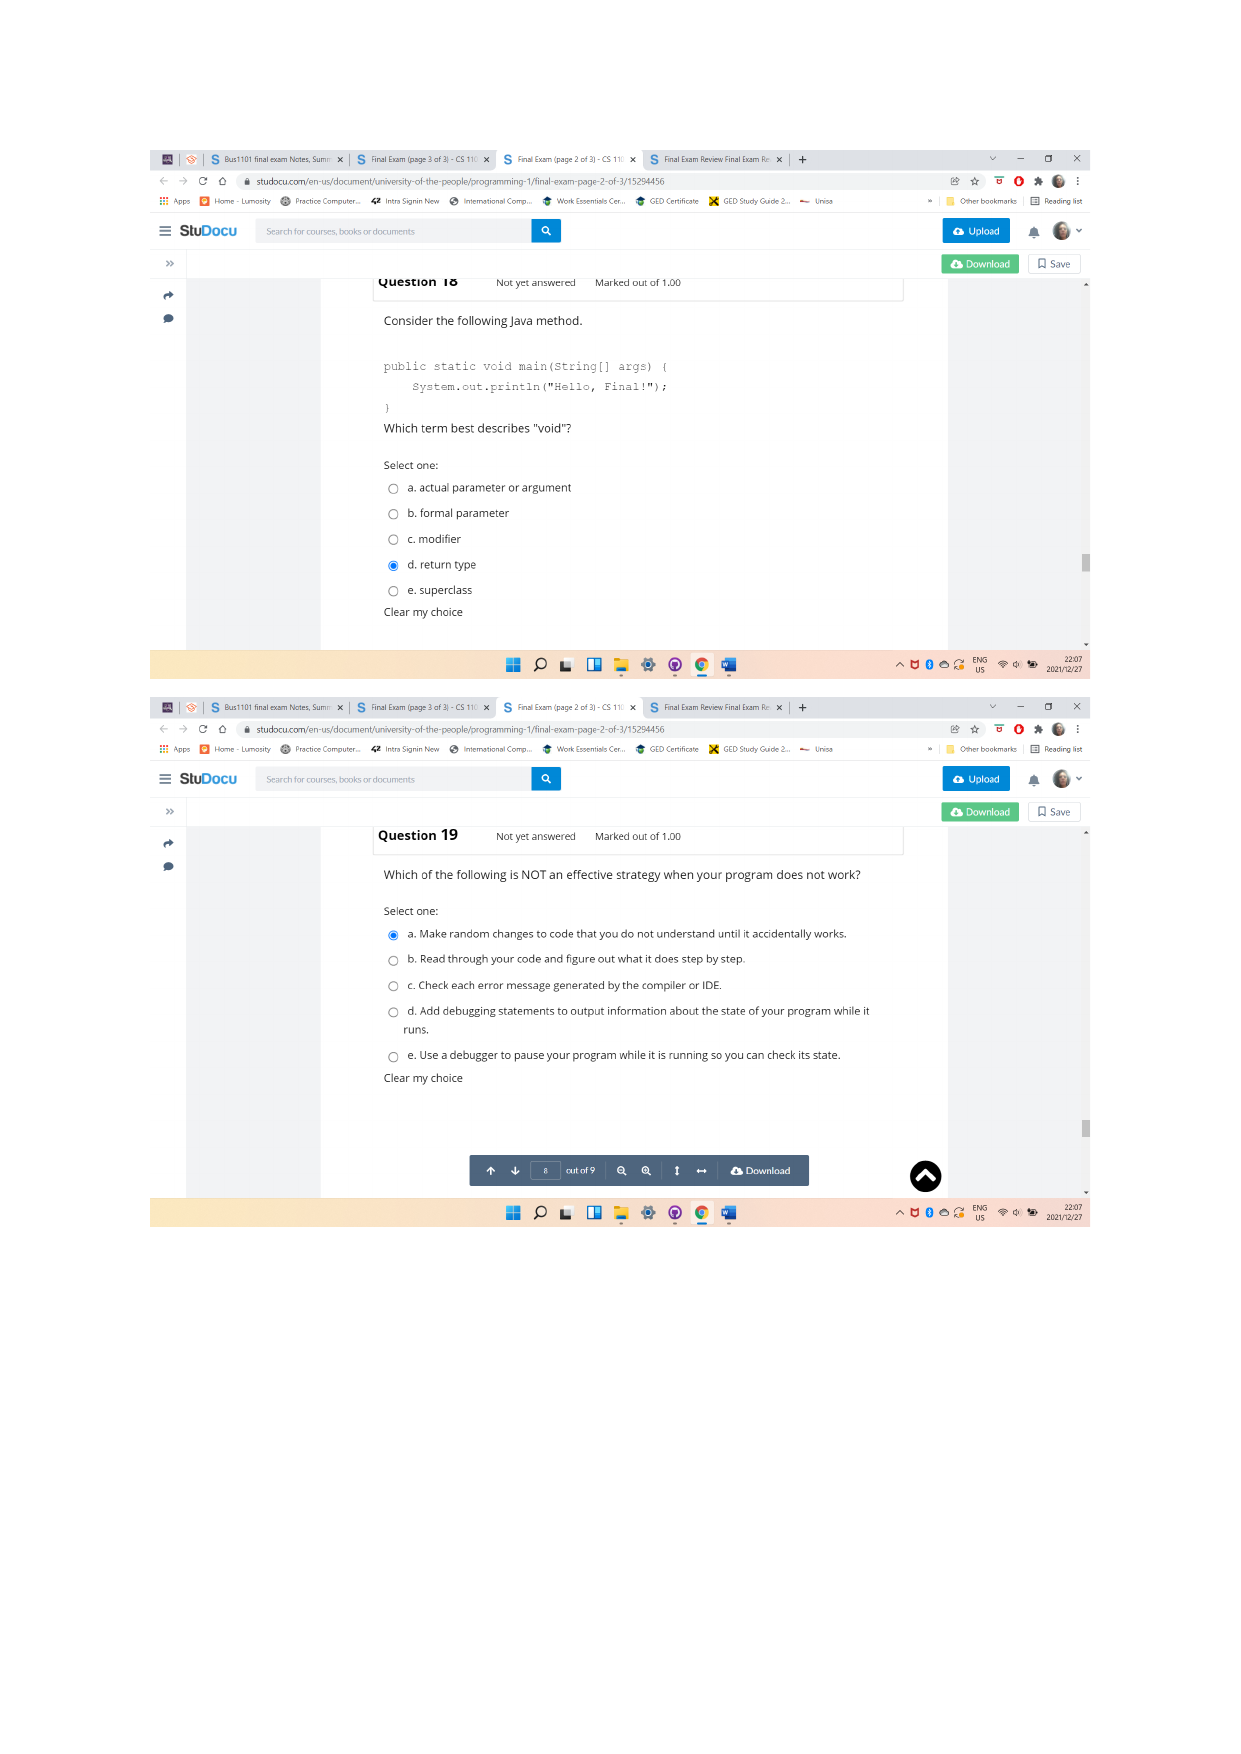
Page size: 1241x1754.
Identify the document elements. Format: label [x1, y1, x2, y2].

picture [150, 697, 1091, 1227]
picture [150, 150, 1091, 679]
